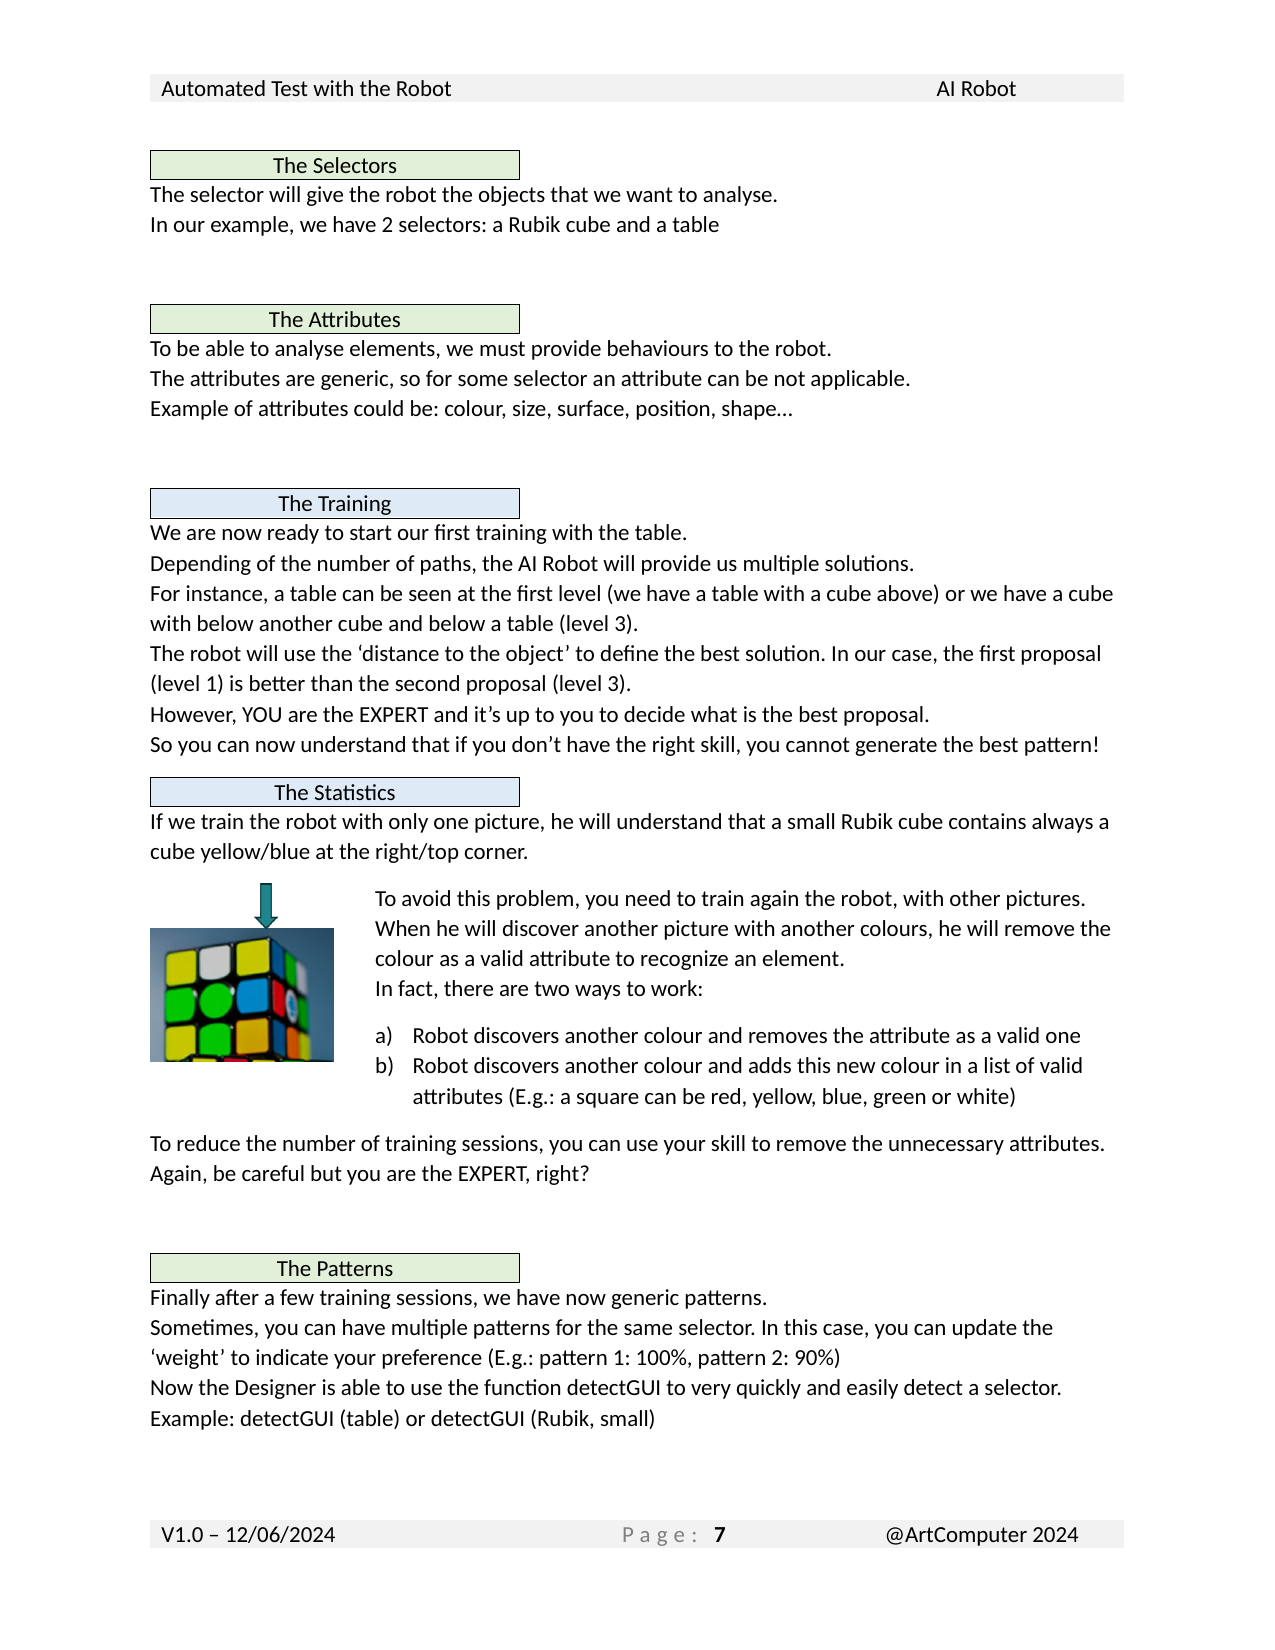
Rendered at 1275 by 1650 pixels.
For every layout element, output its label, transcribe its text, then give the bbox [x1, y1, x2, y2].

text To be able to analyse elements, we must provide behaviours to the robot. The attributes are generic, so for some selector an attribute can be not applicable. Example of attributes could be: colour, size, surface, position, shape… [150, 334, 1125, 423]
text If we train the robot with only one picture, he will understand that a small Rubik cube contains always a cube yellow/blue at the right/top corner. [150, 807, 1125, 865]
picture [150, 883, 334, 1062]
table_header The Attributes [151, 305, 519, 333]
text We are now ready to start our first training with the table. Depending of the number of paths, the AI Robot will provide us multiple solutions. For instance, a table can be seen at the first level (we have a table with a cube above) or we have a cube with below another cube and below a table (level 3). The robot will use the ‘distance to the object’ to define the best solution. In our case, the first proposal (level 1) is better than the second proposal (level 3). However, YOU are the EXPERT and it’s up to you to decide what is the best proposal. So you can now understand that if you don’t have the right skill, you cannot generate the best pattern! [150, 518, 1125, 758]
text To reduce the number of training sessions, you can use your skill to remove the unnecessary attributes. Again, be careful but you are the EXPERT, right? [150, 1129, 1125, 1187]
text Finally after a few training sessions, we have now generic patterns. Sometimes, you can have multiple patterns for the same selector. In this case, you can update the ‘weight’ to indicate your preference (E.g.: pattern 1: 100%, pattern 2: 90%) Now the Designer is able to use the function detectGUI to very quickly and easily detect a selector. Example: detectGUI (table) or detectGUI (Rubik, small) [150, 1283, 1125, 1432]
table_header The Selectors [151, 151, 519, 179]
table_header The Patterns [151, 1254, 519, 1282]
text To avoid this problem, you need to train again the robot, with other pictures. When he will discover another picture with another colours, he will remove the colour as a valid attribute to recognize an element. In fact, there are two ways to work: [375, 884, 1125, 1003]
list Robot discovers another colour and removes the attribute as a valid one [375, 1021, 1125, 1049]
table_header The Training [151, 489, 519, 517]
list Robot discovers another colour and adds this new colour in a list of valid attributes (E.g.: a square can be red, yellow, blue, green or white) [375, 1052, 1125, 1110]
text The selector will give the robot the objects that we want to analyse. In our example, we have 2 selectors: a Rubik cube and a table [150, 180, 1125, 238]
table_header The Statistics [151, 778, 519, 806]
